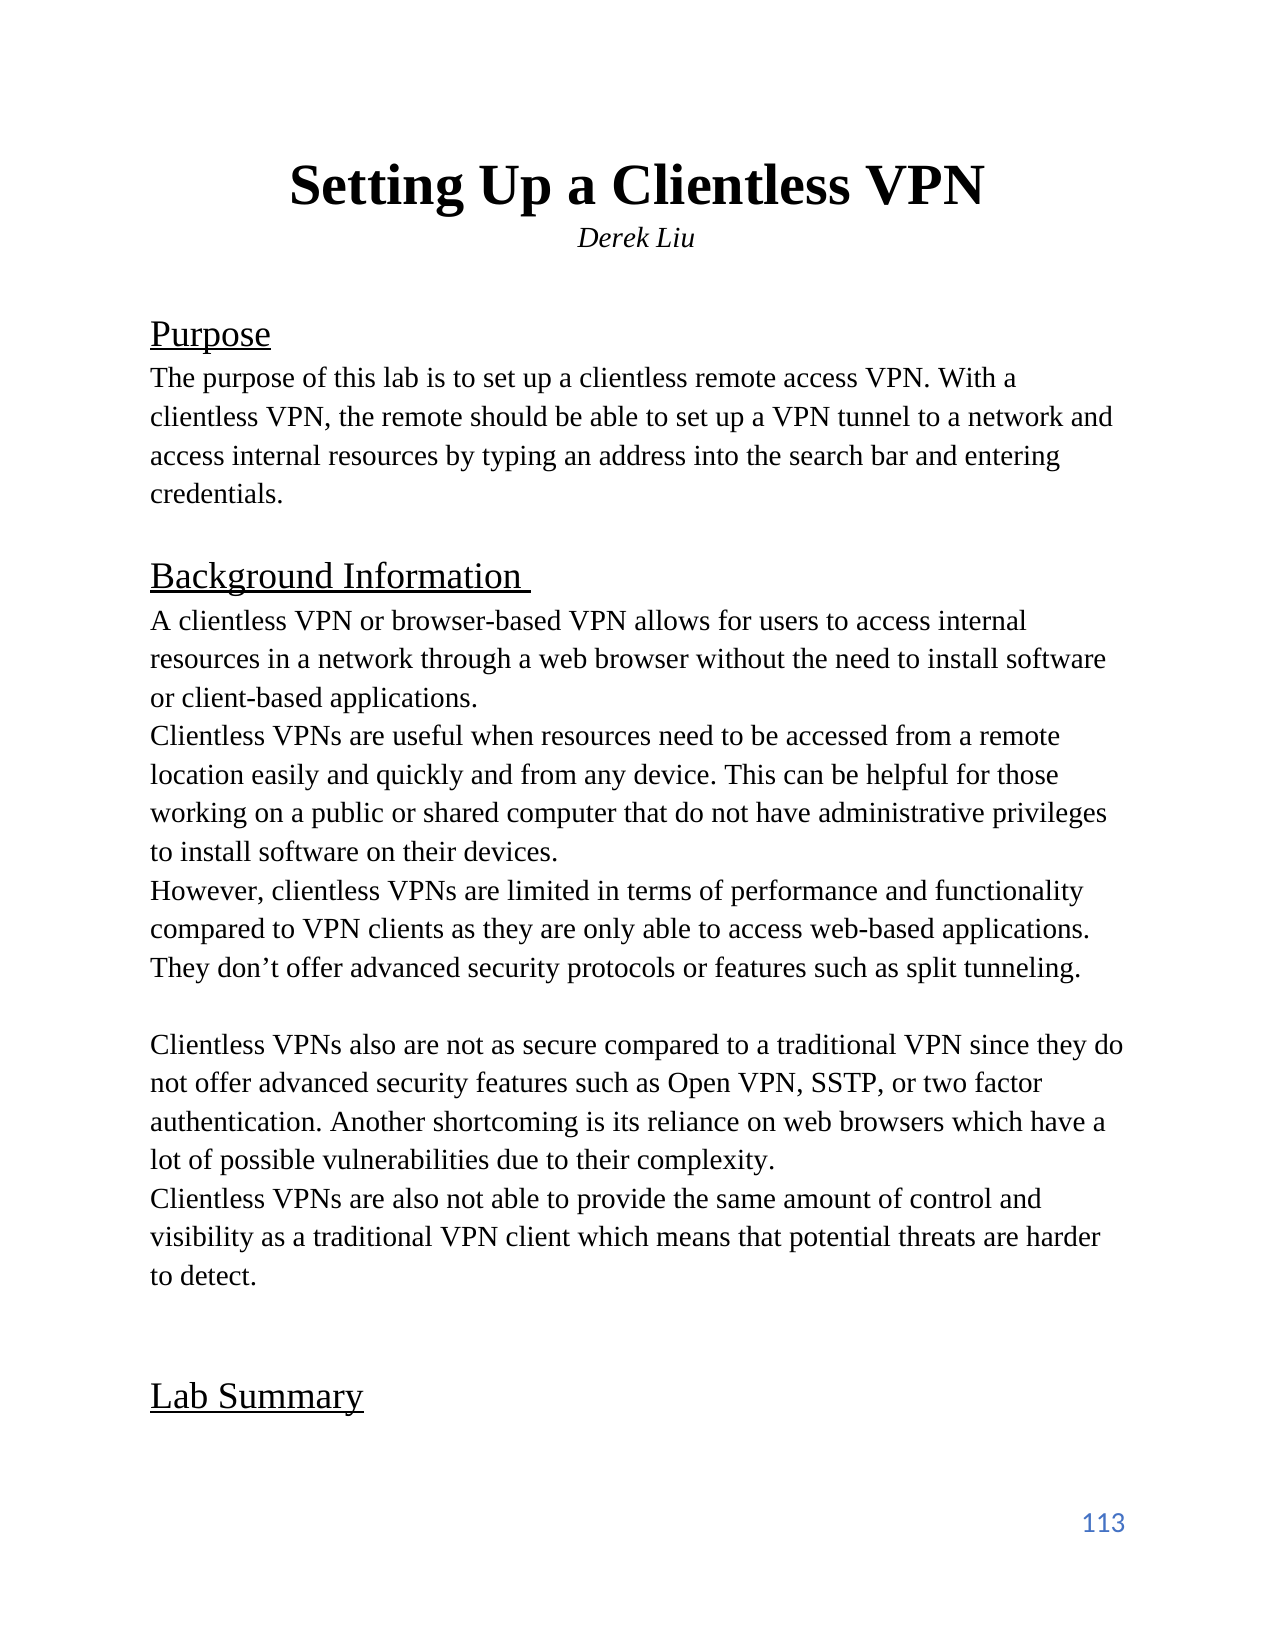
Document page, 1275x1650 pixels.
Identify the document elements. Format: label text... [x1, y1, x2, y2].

text Lab Summary [150, 1374, 1125, 1417]
text However, clientless VPNs are limited in terms of performance and functionality compared to VPN clients as they are only able to access web-based applications. They don’t offer advanced security protocols or features such as split tunneling. [150, 873, 1125, 983]
text Clientless VPNs also are not as secure compared to a traditional VPN since they do not offer advanced security features such as Open VPN, SSTP, or two factor authentication. Another shortcoming is its reliance on web browsers which have a lot of possible vulnerabilities due to their complexity. [150, 1027, 1125, 1176]
text A clientless VPN or browser-based VPN allows for users to access internal resources in a network through a web browser without the need to install software or client-based applications. [150, 603, 1125, 713]
text Clientless VPNs are useful when resources need to be accessed from a remote location easily and quickly and from any device. This can be helpful for those working on a public or shared computer that do not have administrative privileges to install software on their devices. [150, 718, 1125, 868]
text Clientless VPNs are also not able to provide the same amount of control and visibility as a traditional VPN client which means that potential threats are harder to detect. [150, 1181, 1125, 1292]
text Purpose [150, 311, 1125, 354]
text The purpose of this lab is to set up a clientless remote access VPN. With a clientless VPN, the remote should be able to set up a VPN tunnel to a network and access internal resources by typing an address into the search bar and entering credentials. [150, 361, 1125, 510]
text Background Information [150, 553, 1125, 596]
text Setting Up a Clientless VPN Derek Liu [150, 150, 1125, 253]
